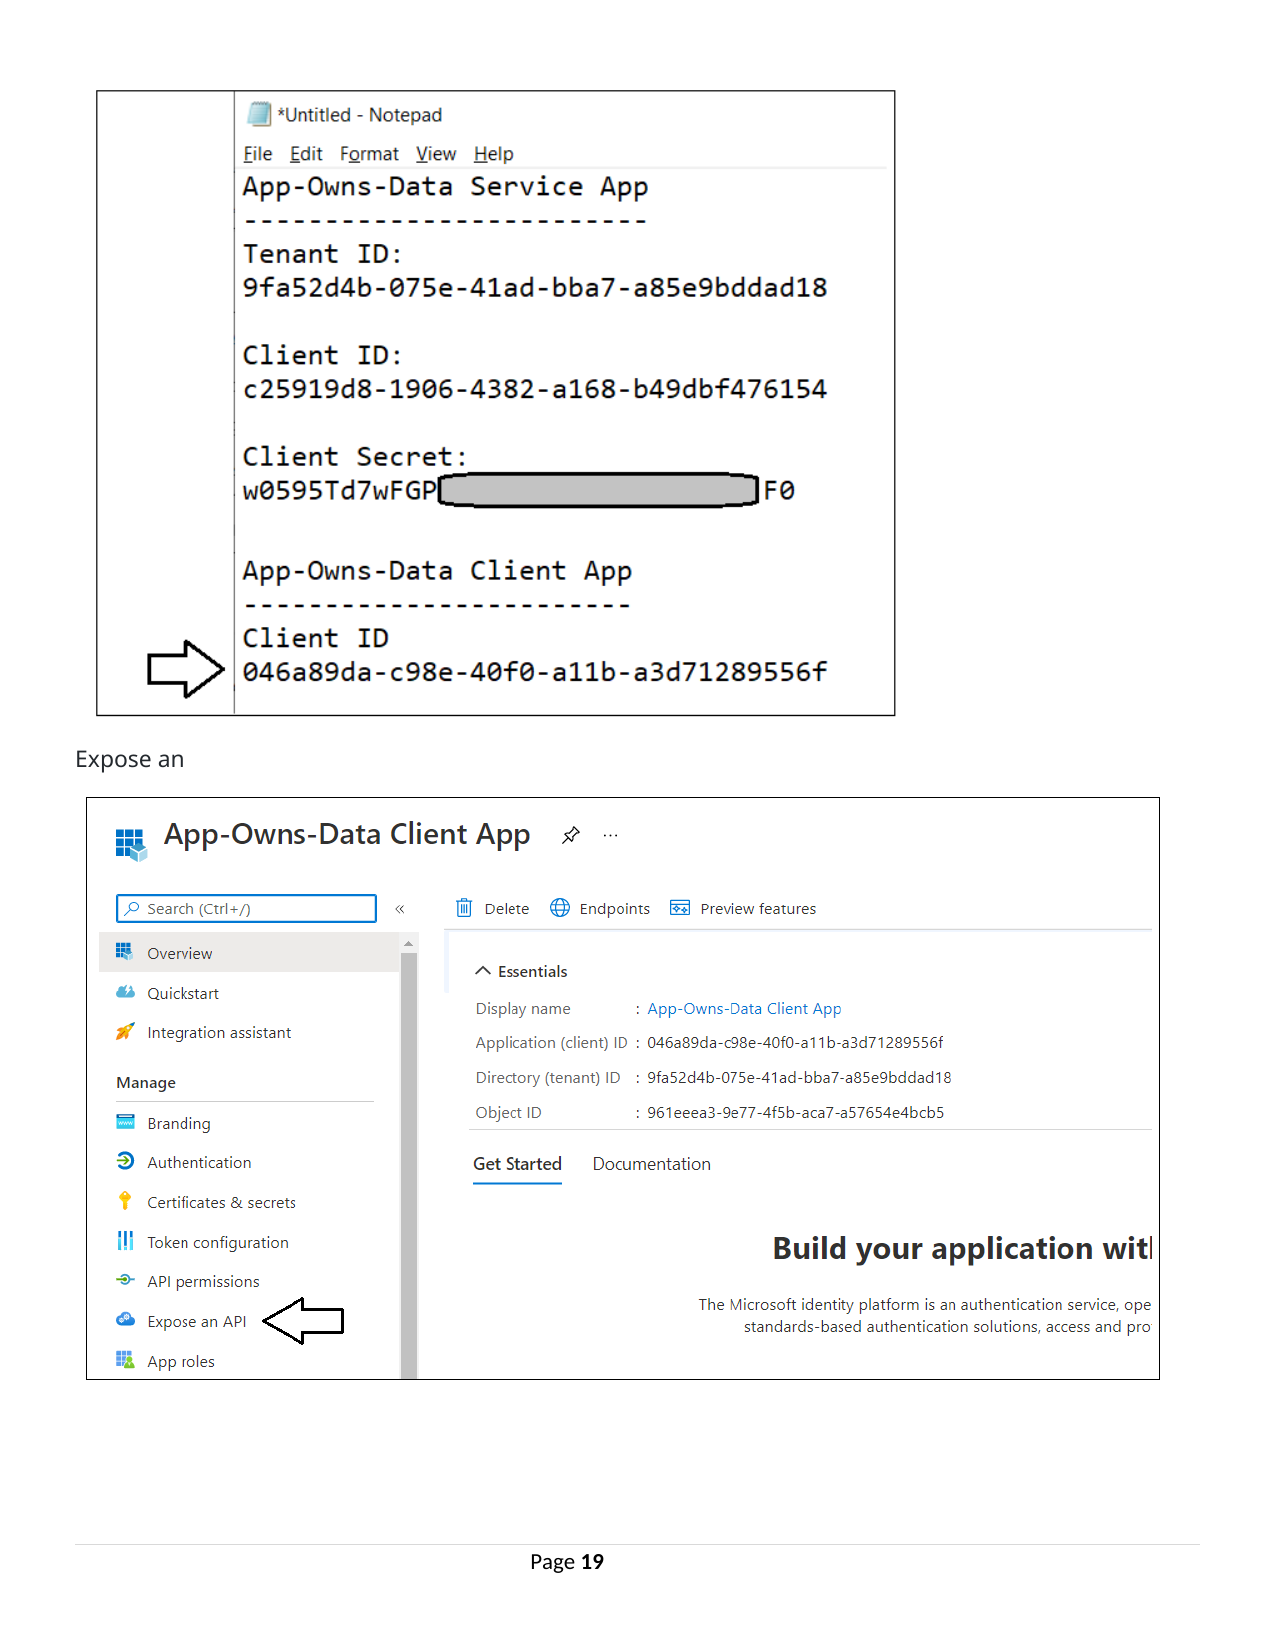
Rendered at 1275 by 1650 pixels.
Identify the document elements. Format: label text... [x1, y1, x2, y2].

text Expose an [75, 742, 1200, 774]
picture [75, 75, 908, 730]
picture [75, 786, 1169, 1386]
